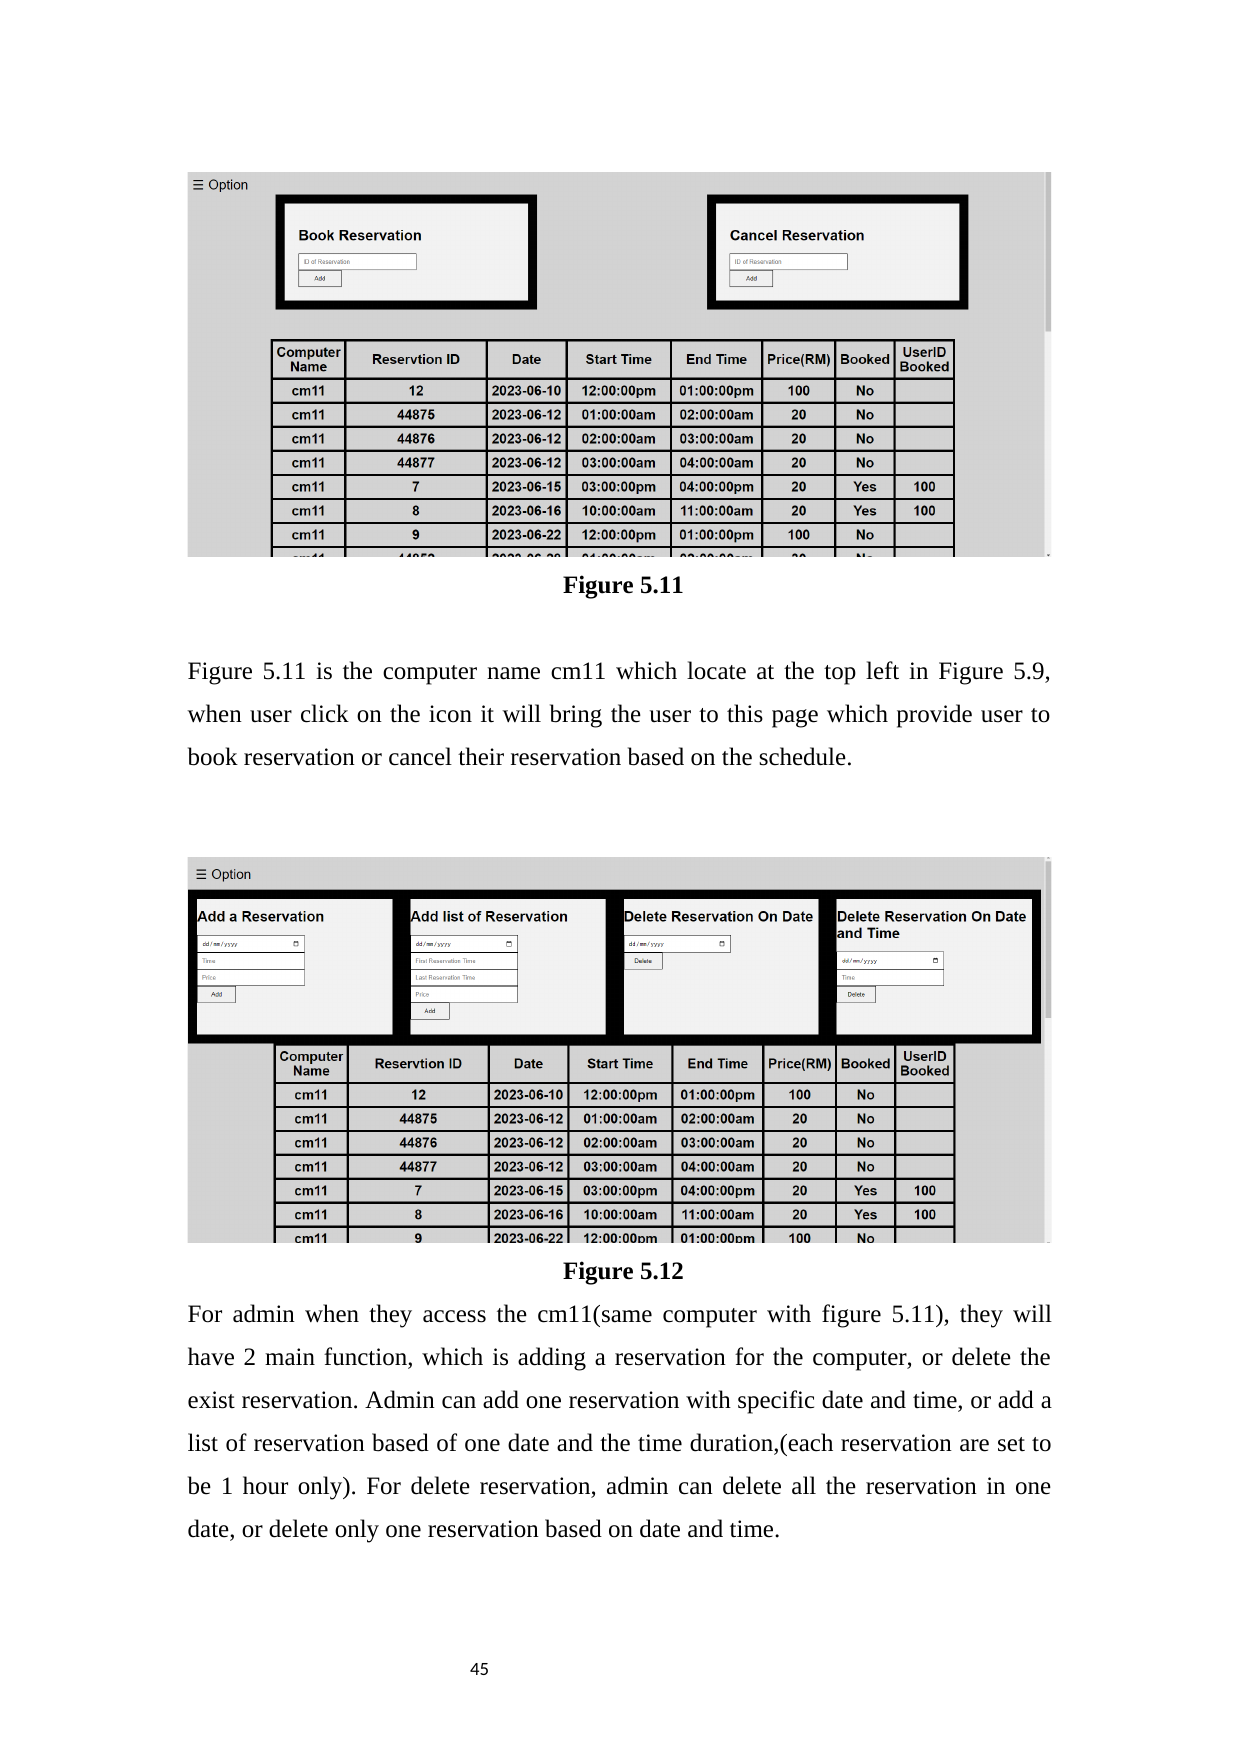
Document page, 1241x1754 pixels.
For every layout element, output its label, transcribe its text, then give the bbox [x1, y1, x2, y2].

text Figure 5.12 [187, 1256, 1053, 1284]
picture [187, 172, 1052, 557]
text Figure 5.11 [187, 570, 1053, 598]
text Figure 5.11 is the computer name cm11 which locate at the top left in Figure 5.9, when user click on the icon it will bring the user to this page which provide user to book reservation or cancel their reservation based on the schedule. [187, 656, 1053, 771]
text For admin when they access the cm11(same computer with figure 5.11), they will have 2 main function, which is adding a reservation for the computer, or delete the exist reservation. Admin can add one reservation with specific date and time, or add a list of reservation based of one date and the time duration,(each reservation are set to be 1 hour only). For delete reservation, admin can delete all the reservation in one date, or delete only one reservation based on date and time. [187, 1299, 1053, 1543]
picture [187, 857, 1052, 1243]
